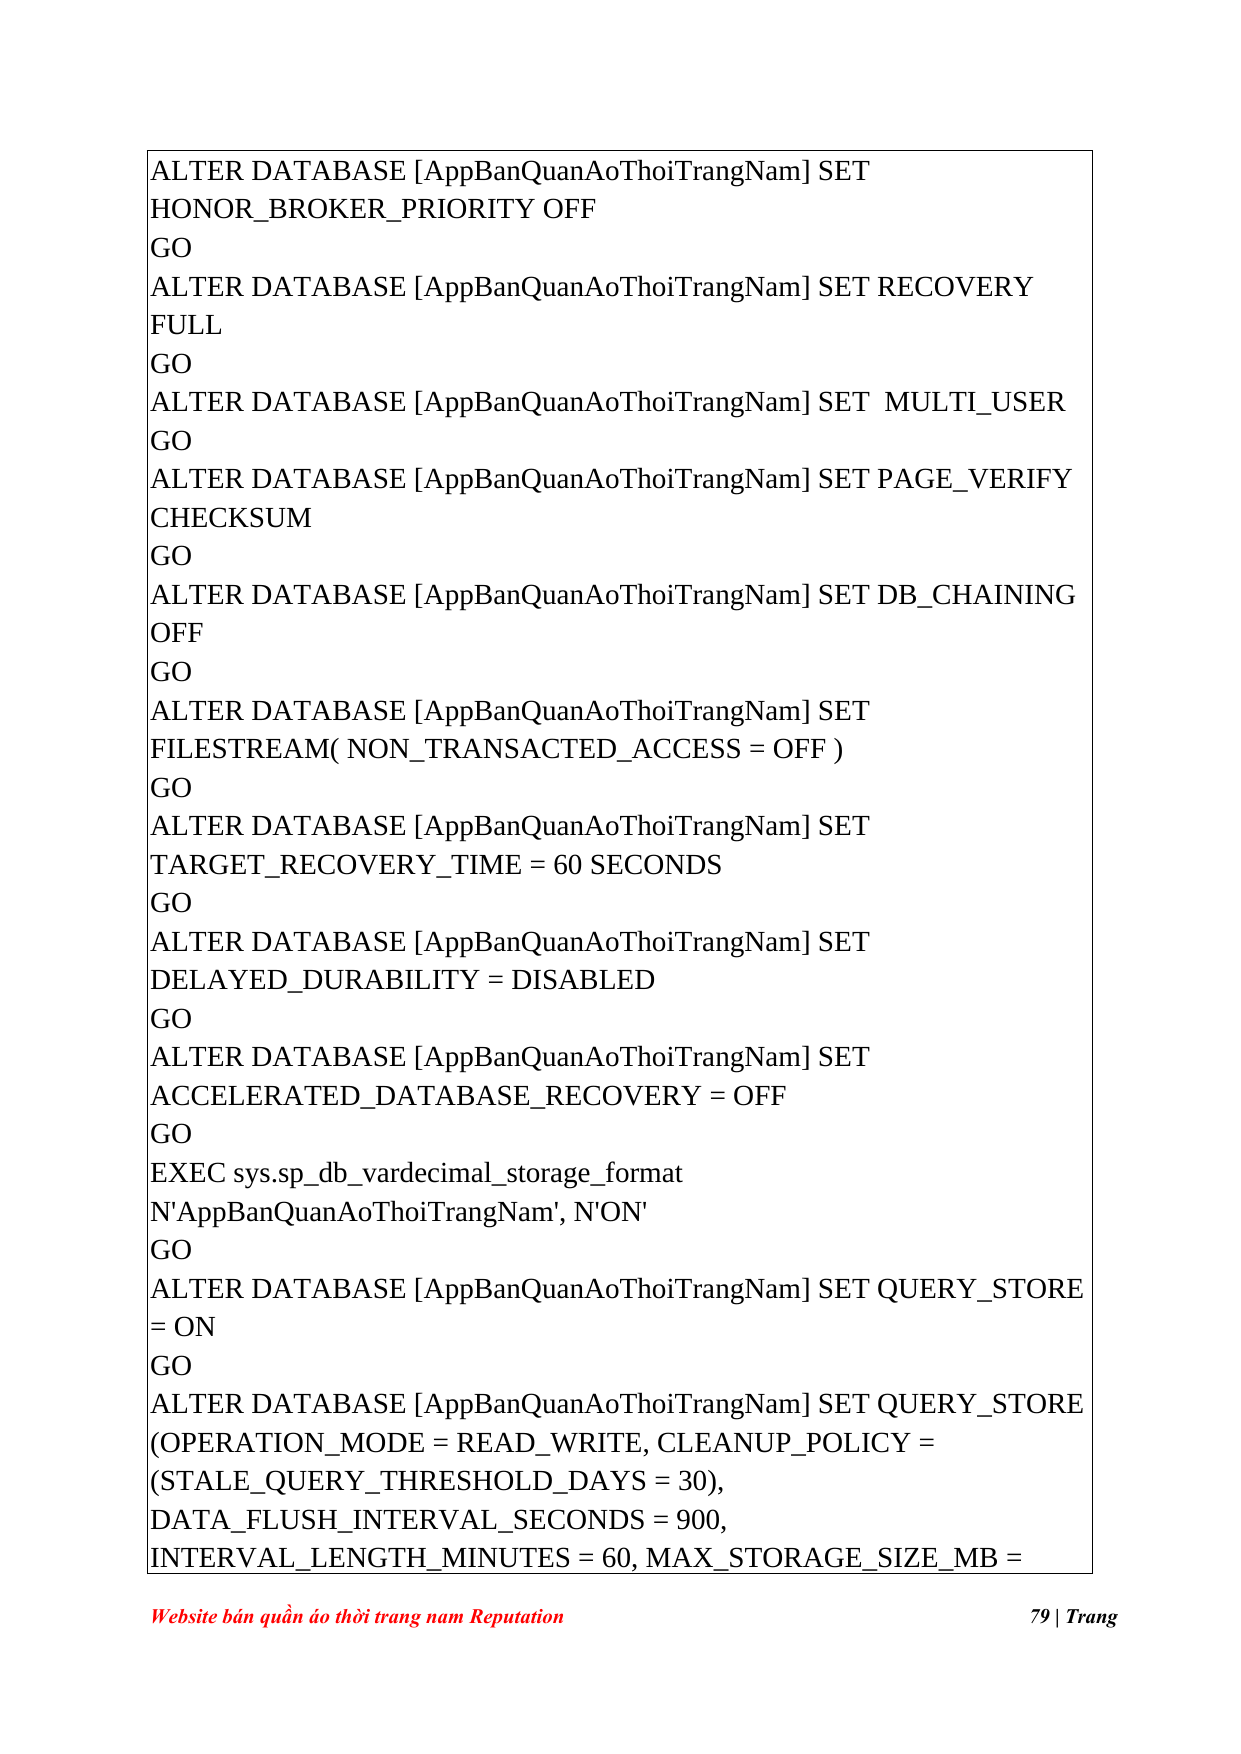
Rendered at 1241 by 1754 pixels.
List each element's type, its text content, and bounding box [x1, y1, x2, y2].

text GO [148, 420, 1092, 456]
text ALTER DATABASE [AppBanQuanAoThoiTrangNam] SET MULTI_USER [148, 381, 1092, 418]
text GO [148, 651, 1092, 688]
text ALTER DATABASE [AppBanQuanAoThoiTrangNam] SET HONOR_BROKER_PRIORITY OFF [148, 151, 1092, 225]
text GO [148, 227, 1092, 264]
text GO [148, 343, 1092, 379]
text ALTER DATABASE [AppBanQuanAoThoiTrangNam] SET RECOVERY FULL [148, 266, 1092, 341]
text GO [148, 1345, 1092, 1381]
text ALTER DATABASE [AppBanQuanAoThoiTrangNam] SET PAGE_VERIFY CHECKSUM [148, 458, 1092, 533]
text ALTER DATABASE [AppBanQuanAoThoiTrangNam] SET QUERY_STORE = ON [148, 1268, 1092, 1343]
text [148, 1383, 1092, 1573]
text GO [148, 882, 1092, 919]
text ALTER DATABASE [AppBanQuanAoThoiTrangNam] SET TARGET_RECOVERY_TIME = 60 SECONDS [148, 805, 1092, 880]
text GO [148, 1229, 1092, 1266]
text ALTER DATABASE [AppBanQuanAoThoiTrangNam] SET DB_CHAINING OFF [148, 574, 1092, 649]
text ALTER DATABASE [AppBanQuanAoThoiTrangNam] SET FILESTREAM( NON_TRANSACTED_ACCESS = OFF ) [148, 689, 1092, 765]
text GO [148, 767, 1092, 803]
text EXEC sys.sp_db_vardecimal_storage_format N'AppBanQuanAoThoiTrangNam', N'ON' [148, 1152, 1092, 1227]
text ALTER DATABASE [AppBanQuanAoThoiTrangNam] SET ACCELERATED_DATABASE_RECOVERY = OFF [148, 1036, 1092, 1112]
text GO [148, 535, 1092, 572]
text GO [148, 998, 1092, 1034]
text ALTER DATABASE [AppBanQuanAoThoiTrangNam] SET DELAYED_DURABILITY = DISABLED [148, 921, 1092, 996]
text GO [148, 1113, 1092, 1150]
